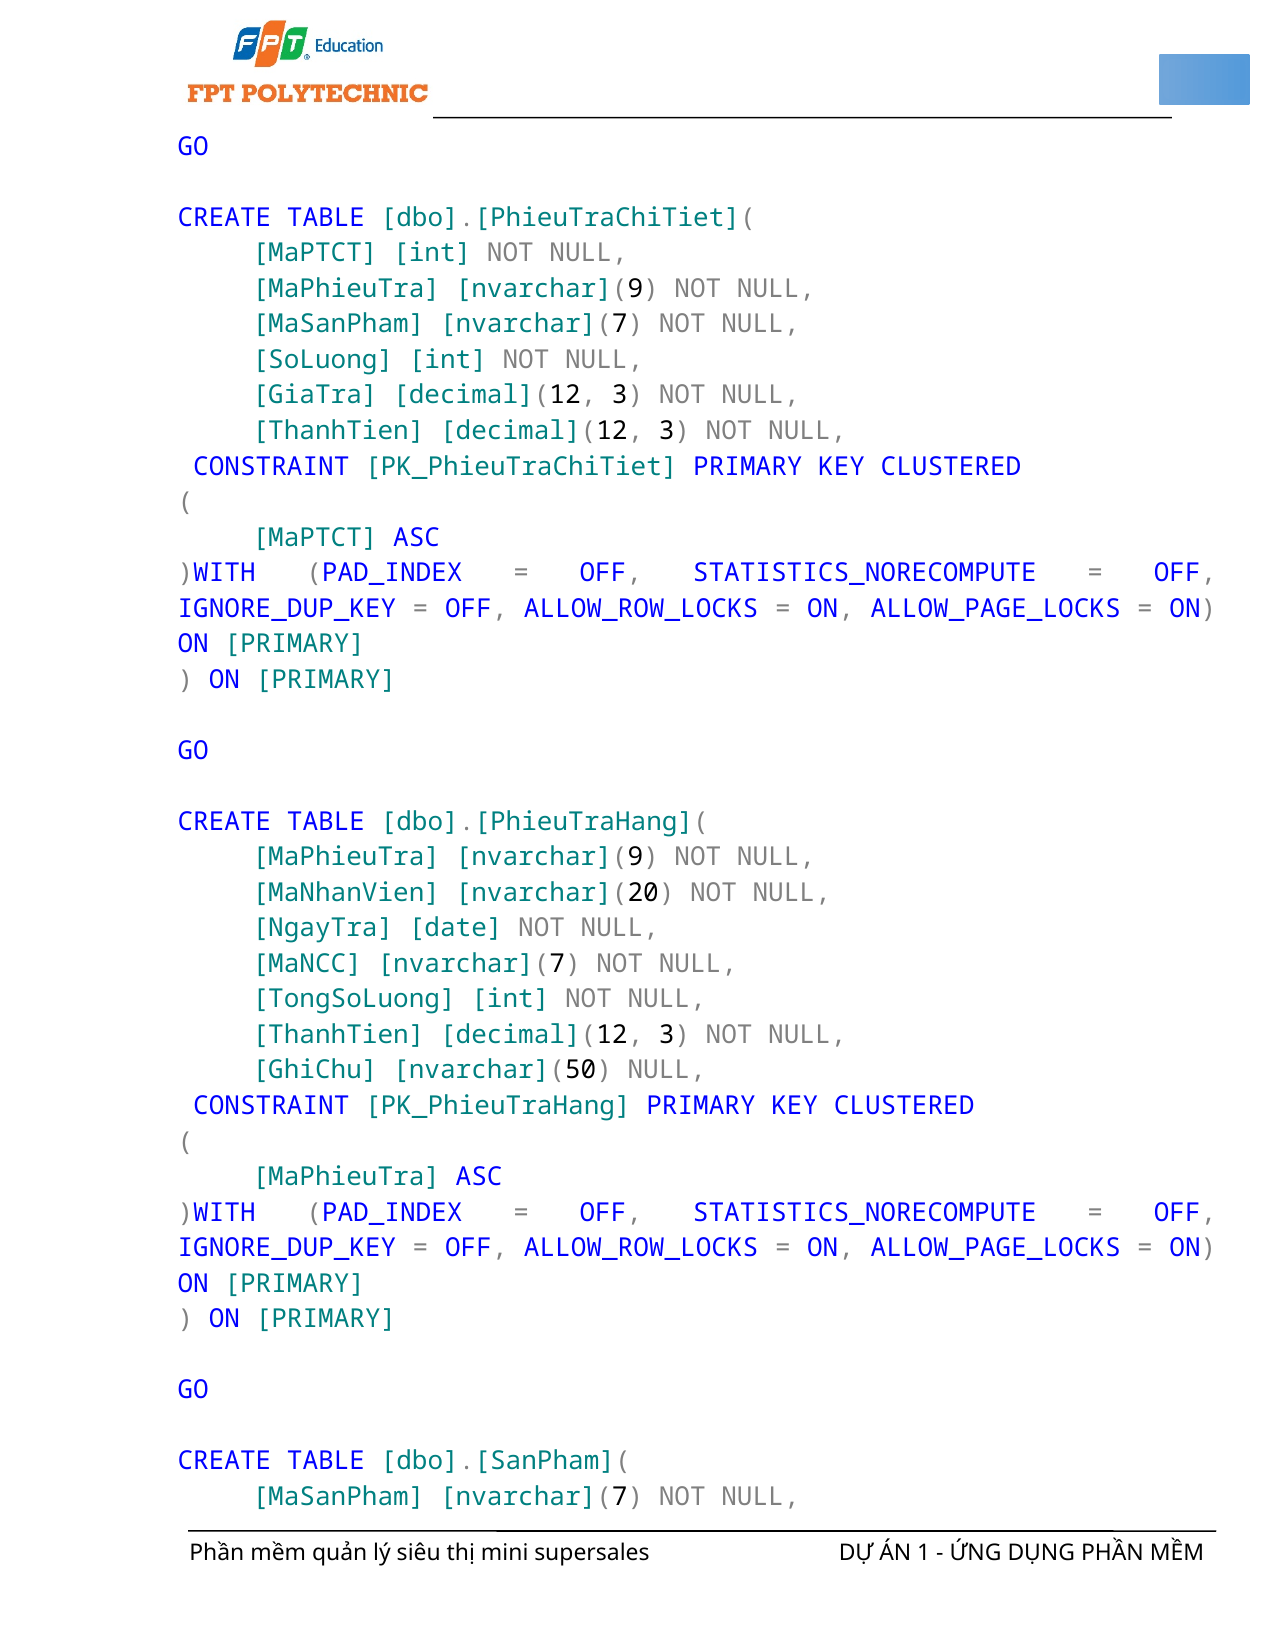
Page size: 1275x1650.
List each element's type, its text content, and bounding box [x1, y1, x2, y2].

text [GiaTra] [decimal](12, 3) NOT NULL, [177, 376, 1216, 412]
text [SoLuong] [int] NOT NULL, [177, 341, 1216, 376]
text [TongSoLuong] [int] NOT NULL, [177, 980, 1216, 1016]
text [MaPTCT] [int] NOT NULL, [177, 234, 1216, 269]
text ( [177, 1122, 1216, 1158]
text [MaNCC] [nvarchar](7) NOT NULL, [177, 944, 1216, 980]
text [ThanhTien] [decimal](12, 3) NOT NULL, [177, 1016, 1216, 1051]
text [MaPhieuTra] [nvarchar](9) NOT NULL, [177, 269, 1216, 305]
text GO [177, 731, 1216, 767]
text [MaSanPham] [nvarchar](7) NOT NULL, [177, 1477, 1216, 1513]
text [NgayTra] [date] NOT NULL, [177, 909, 1216, 944]
text [MaPTCT] ASC [177, 518, 1216, 554]
text CREATE TABLE [dbo].[PhieuTraHang]( [177, 802, 1216, 838]
text CONSTRAINT [PK_PhieuTraChiTiet] PRIMARY KEY CLUSTERED [177, 447, 1216, 483]
text [GhiChu] [nvarchar](50) NULL, [177, 1051, 1216, 1087]
text CREATE TABLE [dbo].[SanPham]( [177, 1442, 1216, 1477]
text )WITH (PAD_INDEX = OFF, STATISTICS_NORECOMPUTE = OFF, IGNORE_DUP_KEY = OFF, ALLOW_ROW_LOCKS = ON, ALLOW_PAGE_LOCKS = ON) ON [PRIMARY] [177, 554, 1216, 660]
text ) ON [PRIMARY] [177, 660, 1216, 696]
text ( [177, 483, 1216, 518]
text [MaNhanVien] [nvarchar](20) NOT NULL, [177, 873, 1216, 909]
picture [179, 8, 433, 118]
text [MaPhieuTra] ASC [177, 1158, 1216, 1193]
text [MaSanPham] [nvarchar](7) NOT NULL, [177, 305, 1216, 341]
text GO [177, 1371, 1216, 1406]
text )WITH (PAD_INDEX = OFF, STATISTICS_NORECOMPUTE = OFF, IGNORE_DUP_KEY = OFF, ALLOW_ROW_LOCKS = ON, ALLOW_PAGE_LOCKS = ON) ON [PRIMARY] [177, 1193, 1216, 1300]
text GO [177, 127, 1216, 163]
text CONSTRAINT [PK_PhieuTraHang] PRIMARY KEY CLUSTERED [177, 1087, 1216, 1122]
text ) ON [PRIMARY] [177, 1300, 1216, 1335]
text [MaPhieuTra] [nvarchar](9) NOT NULL, [177, 838, 1216, 873]
text CREATE TABLE [dbo].[PhieuTraChiTiet]( [177, 198, 1216, 234]
text [ThanhTien] [decimal](12, 3) NOT NULL, [177, 412, 1216, 447]
